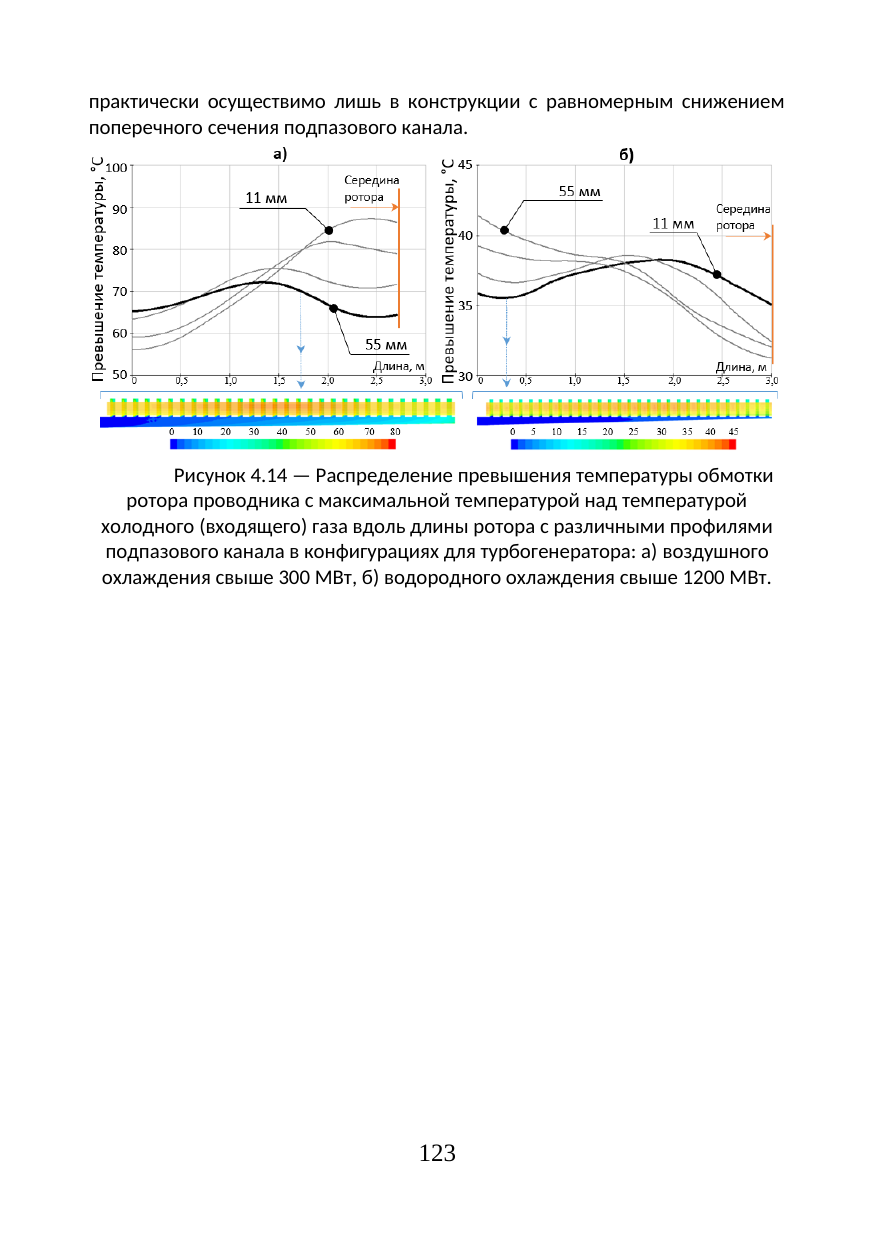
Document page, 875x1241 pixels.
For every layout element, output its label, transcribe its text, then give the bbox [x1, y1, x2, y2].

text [88, 88, 786, 139]
picture [88, 139, 786, 463]
text Рисунок 4.14 — Распределение превышения температуры обмотки ротора проводника с максимальной температурой над температурой холодного (входящего) газа вдоль длины ротора с различными профилями подпазового канала в конфигурациях для турбогенератора: а) воздушного охлаждения свыше 300 МВт, б) водородного охлаждения свыше 1200 МВт. [88, 463, 786, 589]
